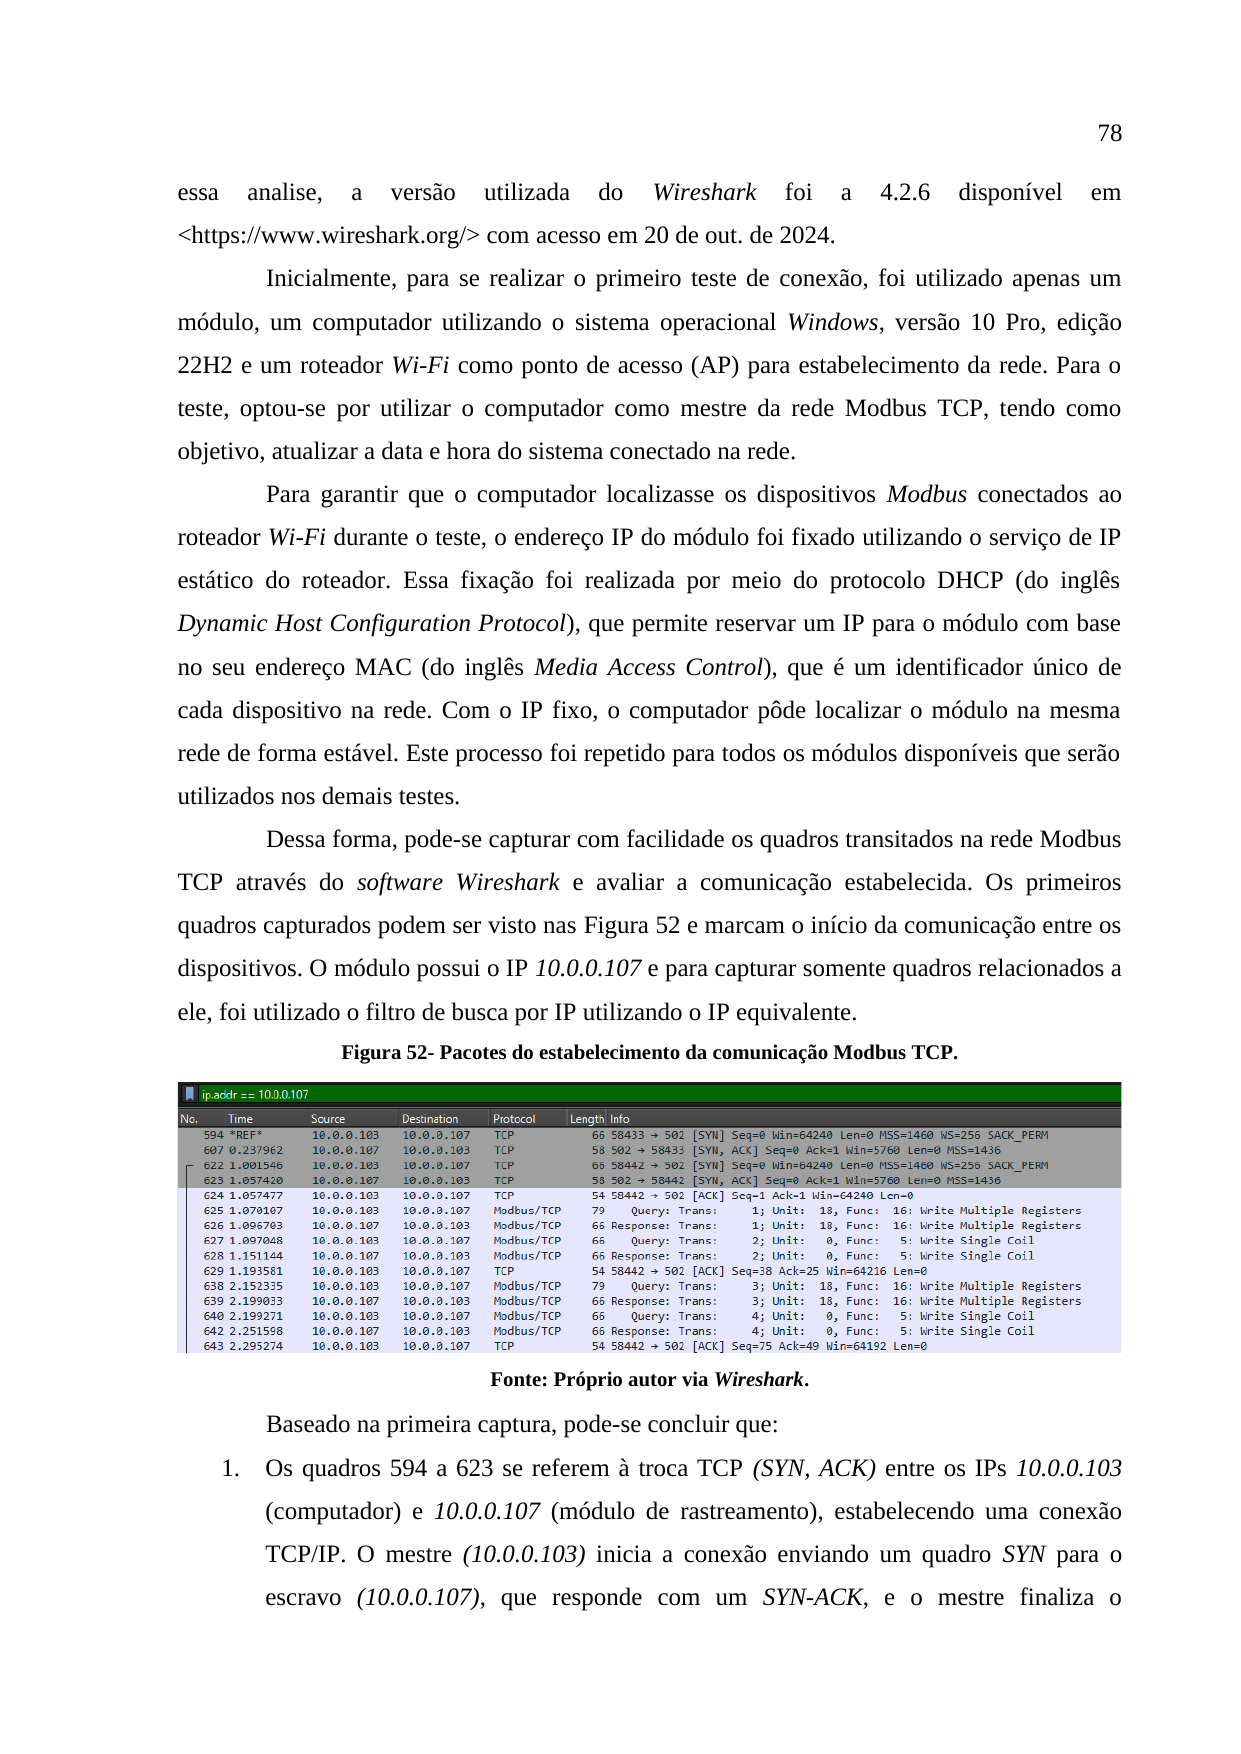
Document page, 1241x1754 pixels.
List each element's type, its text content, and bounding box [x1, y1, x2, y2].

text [177, 177, 1122, 249]
text Para garantir que o computador localizasse os dispositivos Modbus conectados ao roteador Wi-Fi durante o teste, o endereço IP do módulo foi fixado utilizando o serviço de IP estático do roteador. Essa fixação foi realizada por meio do protocolo DHCP (do inglês Dynamic Host Configuration Protocol), que permite reservar um IP para o módulo com base no seu endereço MAC (do inglês Media Access Control), que é um identificador único de cada dispositivo na rede. Com o IP fixo, o computador pôde localizar o módulo na mesma rede de forma estável. Este processo foi repetido para todos os módulos disponíveis que serão utilizados nos demais testes. [177, 479, 1122, 810]
text Dessa forma, pode-se capturar com facilidade os quadros transitados na rede Modbus TCP através do software Wireshark e avaliar a comunicação estabelecida. Os primeiros quadros capturados podem ser visto nas Figura 52 e marcam o início da comunicação entre os dispositivos. O módulo possui o IP 10.0.0.107 e para capturar somente quadros relacionados a ele, foi utilizado o filtro de busca por IP utilizando o IP equivalente. [177, 824, 1122, 1025]
text Inicialmente, para se realizar o primeiro teste de conexão, foi utilizado apenas um módulo, um computador utilizando o sistema operacional Windows, versão 10 Pro, edição 22H2 e um roteador Wi-Fi como ponto de acesso (AP) para estabelecimento da rede. Para o teste, optou-se por utilizar o computador como mestre da rede Modbus TCP, tendo como objetivo, atualizar a data e hora do sistema conectado na rede. [177, 263, 1122, 465]
text Figura 52- Pacotes do estabelecimento da comunicação Modbus TCP. [177, 1040, 1122, 1064]
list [221, 1453, 1122, 1611]
text Fonte: Próprio autor via Wireshark. [177, 1367, 1122, 1391]
text Baseado na primeira captura, pode-se concluir que: [177, 1409, 1122, 1438]
picture [177, 1082, 1122, 1353]
